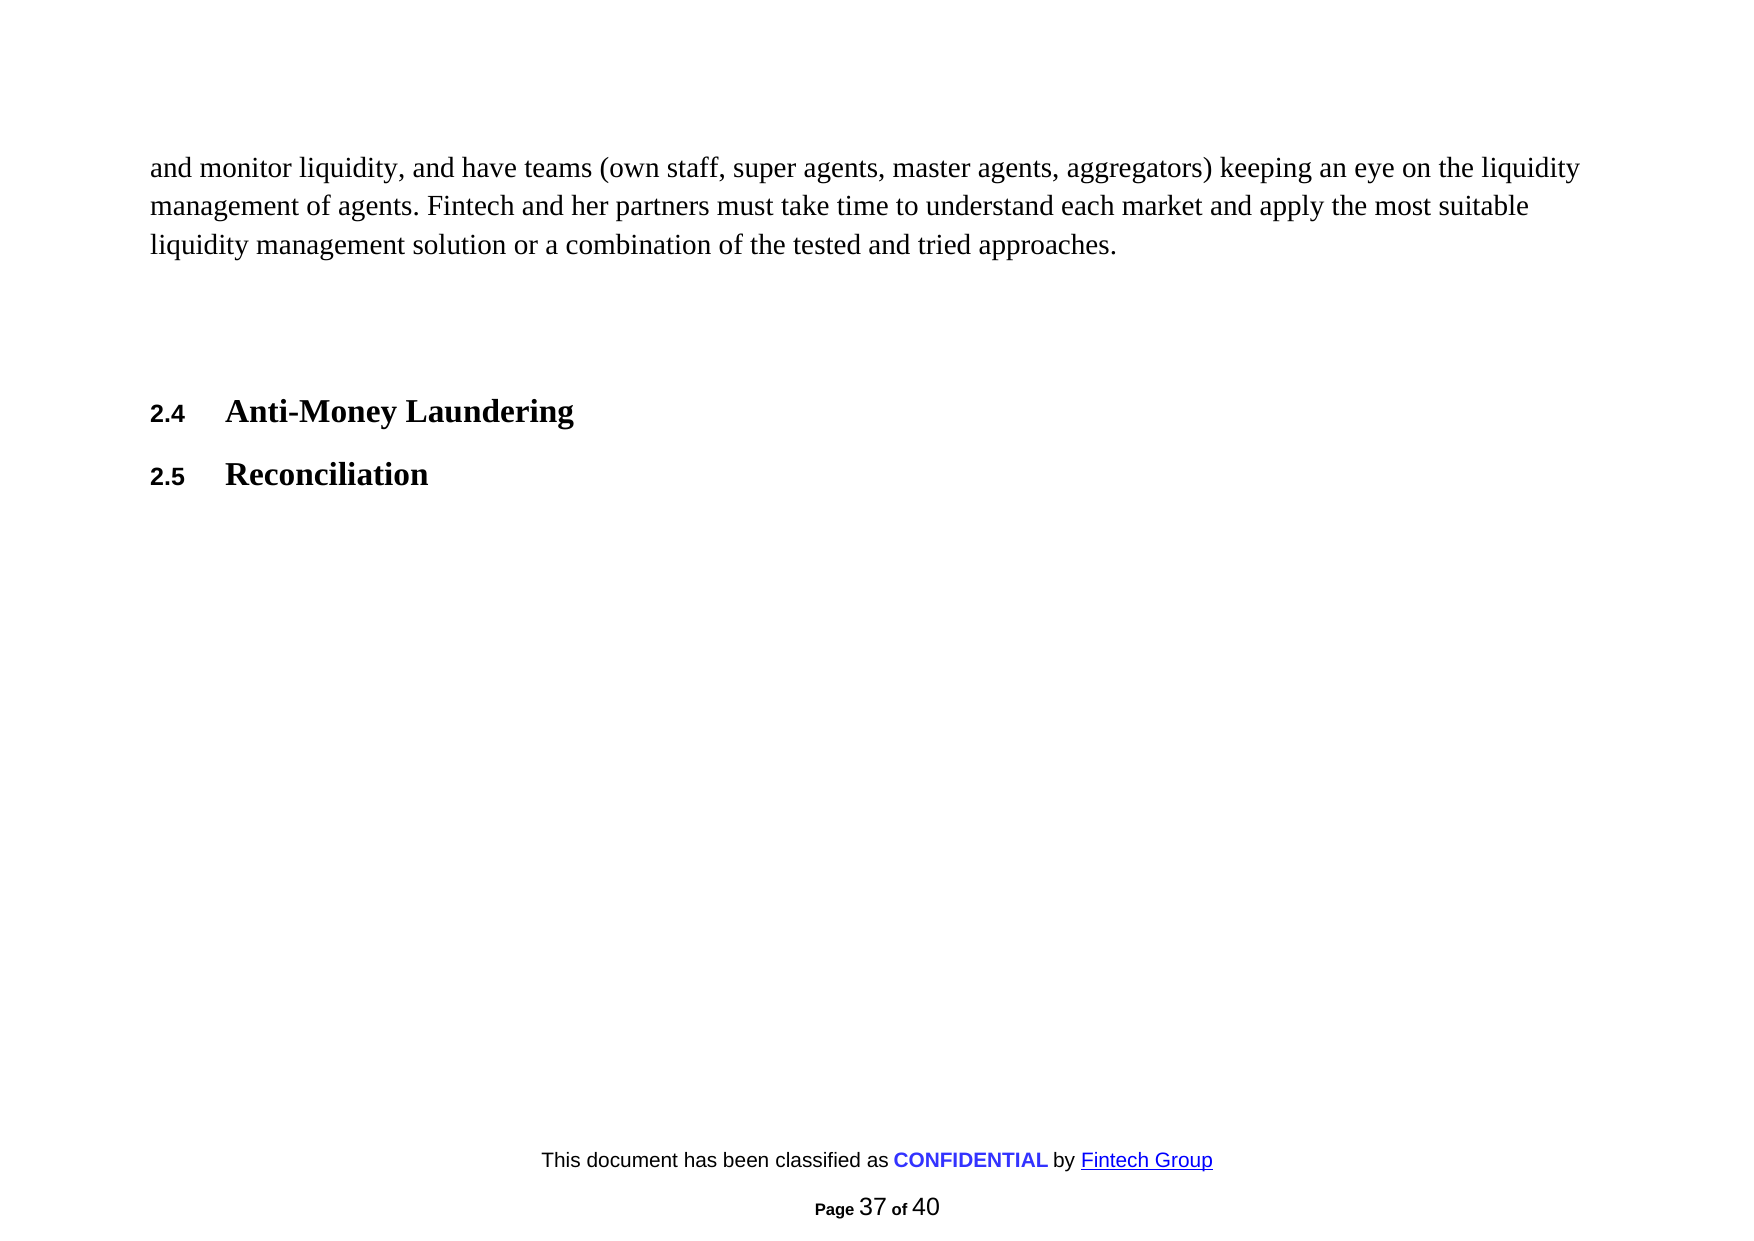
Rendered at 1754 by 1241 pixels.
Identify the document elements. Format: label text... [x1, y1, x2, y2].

subtitle Reconciliation [150, 462, 1604, 491]
subtitle Anti-Money Laundering [150, 399, 1604, 429]
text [150, 150, 1604, 261]
